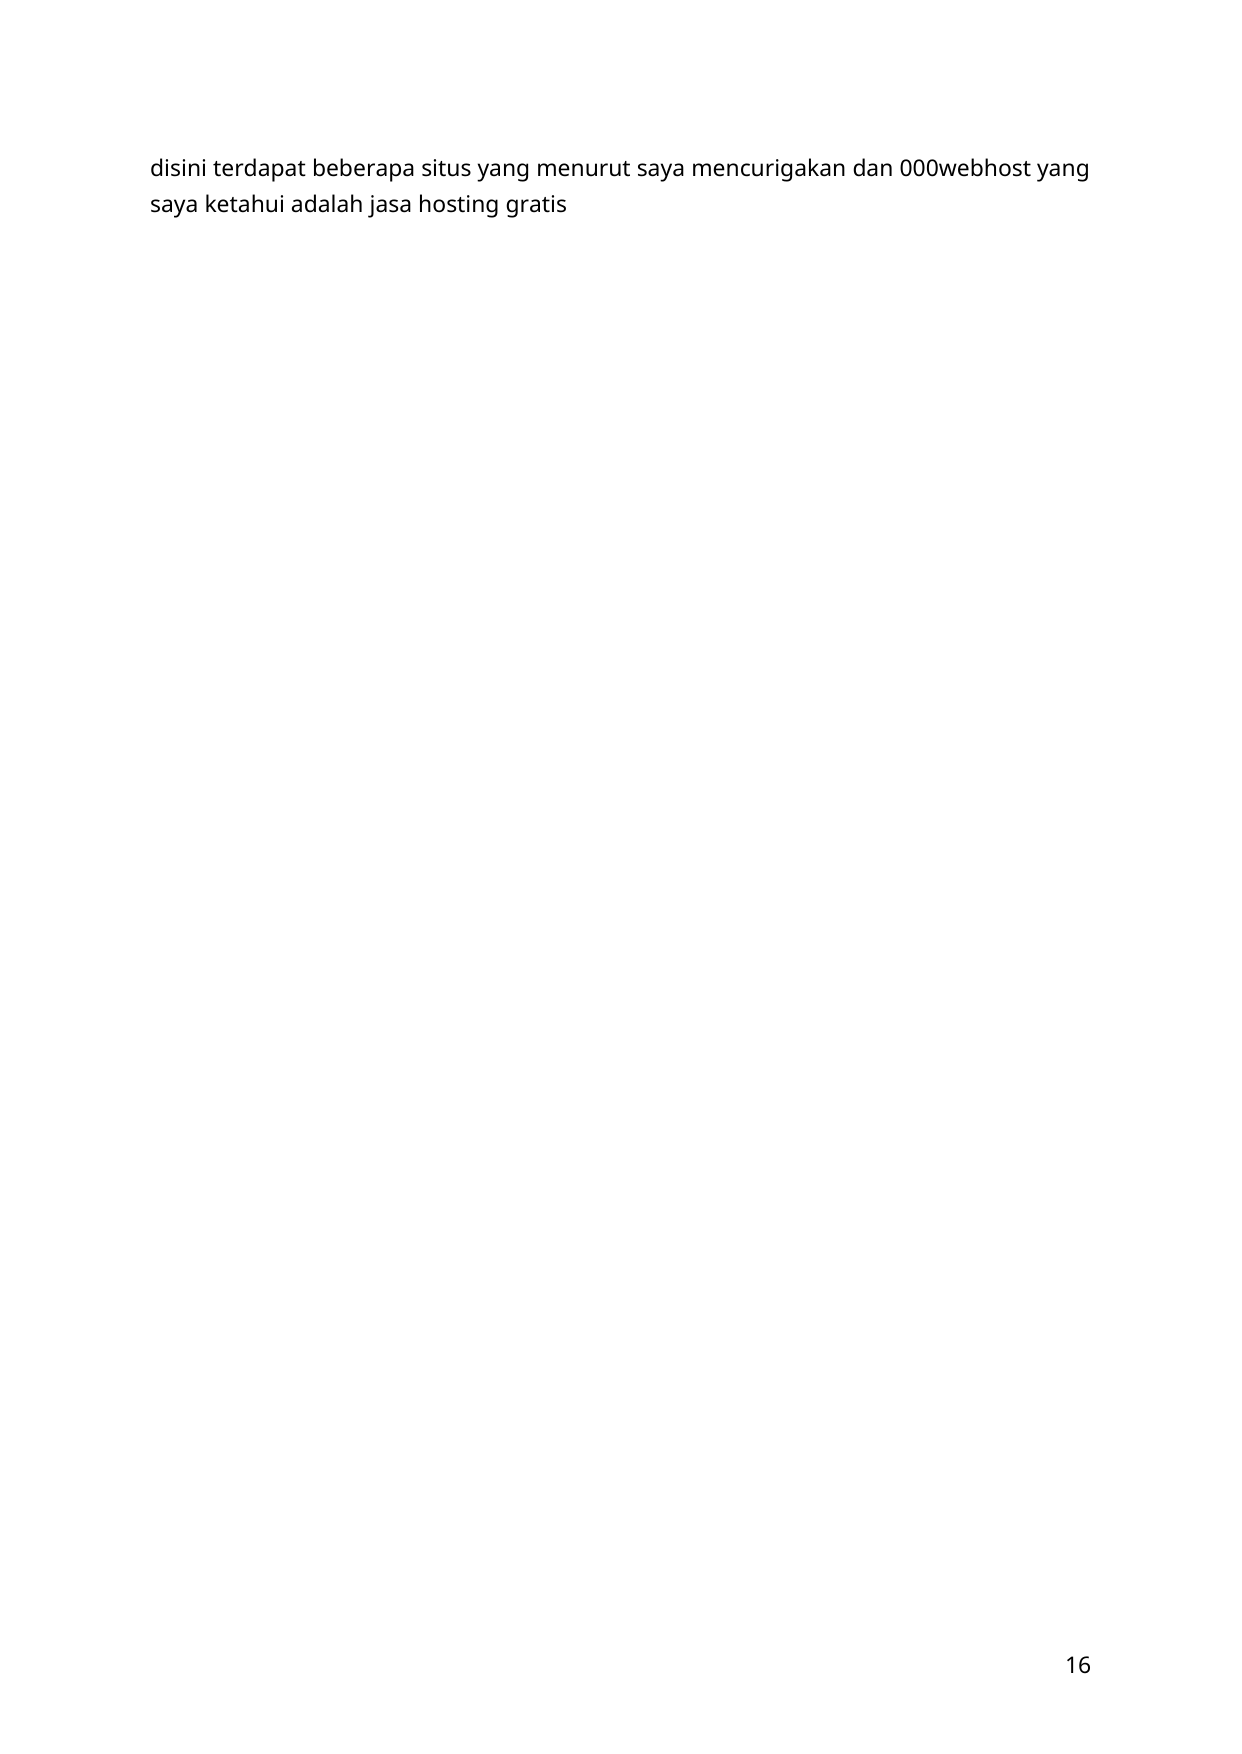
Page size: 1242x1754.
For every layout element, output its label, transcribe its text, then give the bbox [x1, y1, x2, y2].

text disini terdapat beberapa situs yang menurut saya mencurigakan dan 000webhost yang saya ketahui adalah jasa hosting gratis [150, 152, 1110, 219]
